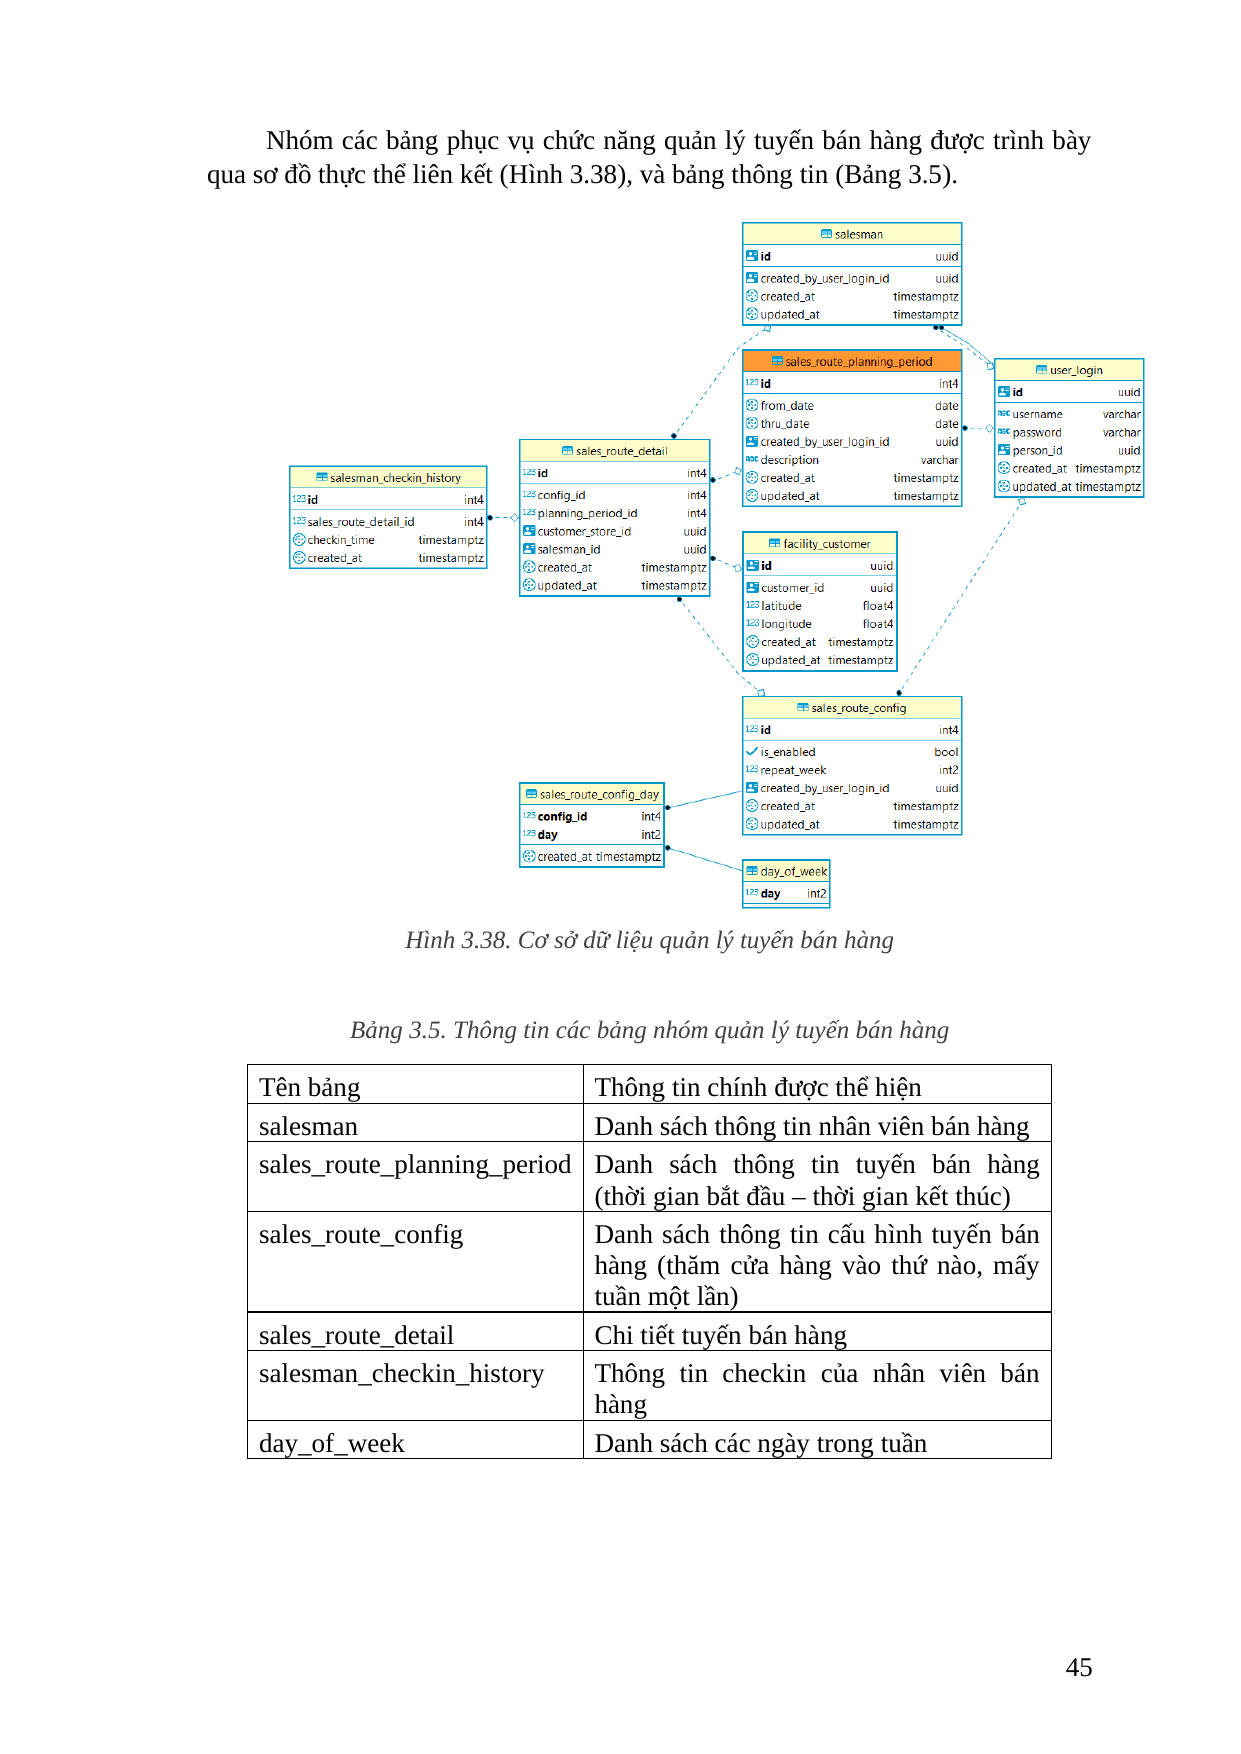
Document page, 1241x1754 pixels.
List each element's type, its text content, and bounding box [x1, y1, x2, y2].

table_cell day_of_week [248, 1421, 583, 1458]
table_cell Danh sách thông tin tuyến bán hàng (thời gian bắt đầu – thời gian kết thúc) [584, 1142, 1051, 1211]
table_header Tên bảng [248, 1065, 583, 1103]
table_header Thông tin chính được thể hiện [584, 1065, 1051, 1103]
table_cell salesman_checkin_history [248, 1351, 583, 1419]
table_cell Danh sách các ngày trong tuần [584, 1421, 1051, 1458]
table_cell Danh sách thông tin nhân viên bán hàng [584, 1104, 1051, 1141]
table_cell salesman [248, 1104, 583, 1141]
table_cell Thông tin checkin của nhân viên bán hàng [584, 1351, 1051, 1419]
table_cell sales_route_detail [248, 1313, 583, 1350]
table_cell sales_route_planning_period [248, 1142, 583, 1211]
table_cell Chi tiết tuyến bán hàng [584, 1313, 1051, 1350]
picture [265, 198, 1152, 916]
table_cell sales_route_config [248, 1212, 583, 1311]
table_cell Danh sách thông tin cấu hình tuyến bán hàng (thăm cửa hàng vào thứ nào, mấy tuần một lần) [584, 1212, 1051, 1311]
